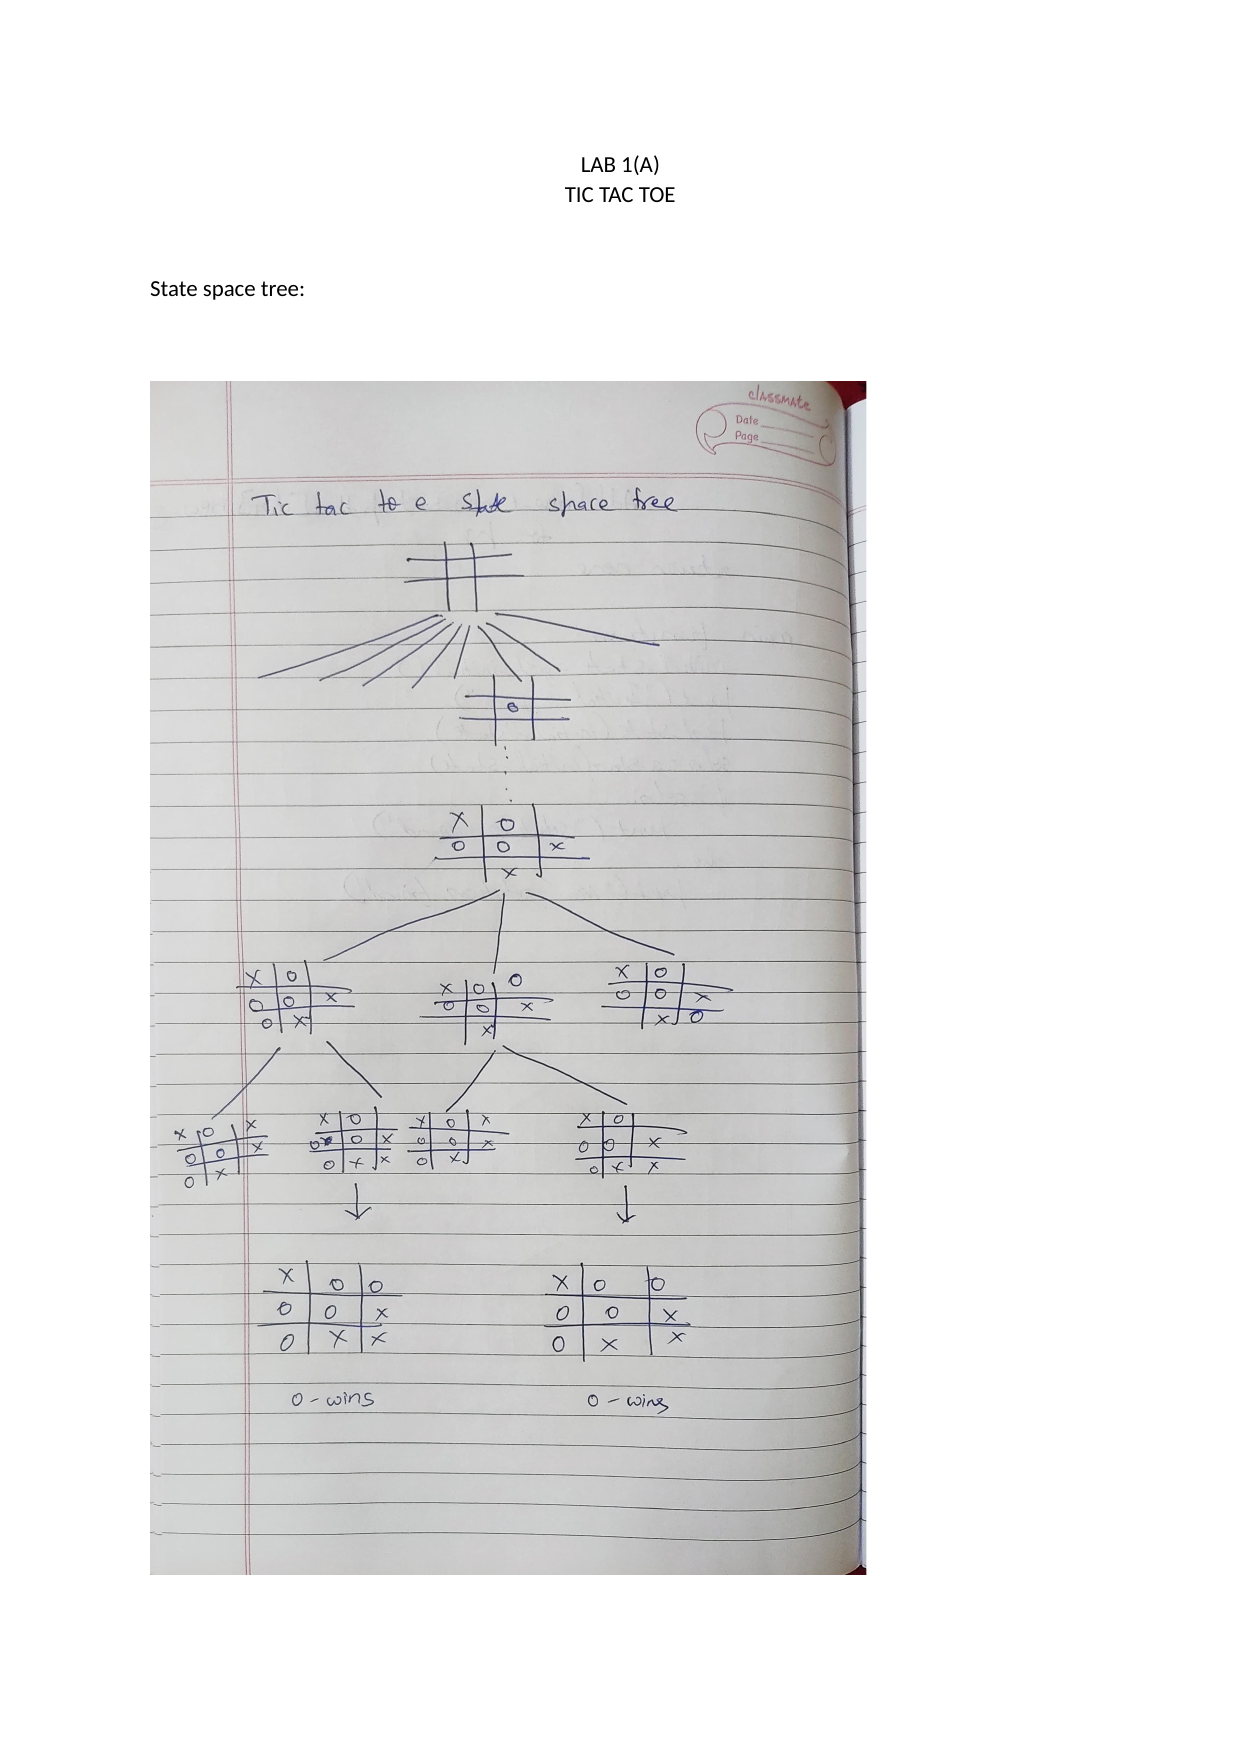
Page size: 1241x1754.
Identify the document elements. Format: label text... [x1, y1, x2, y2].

text LAB 1(A) TIC TAC TOE [150, 150, 1090, 208]
text State space tree: [150, 274, 1090, 332]
picture [150, 381, 867, 1575]
